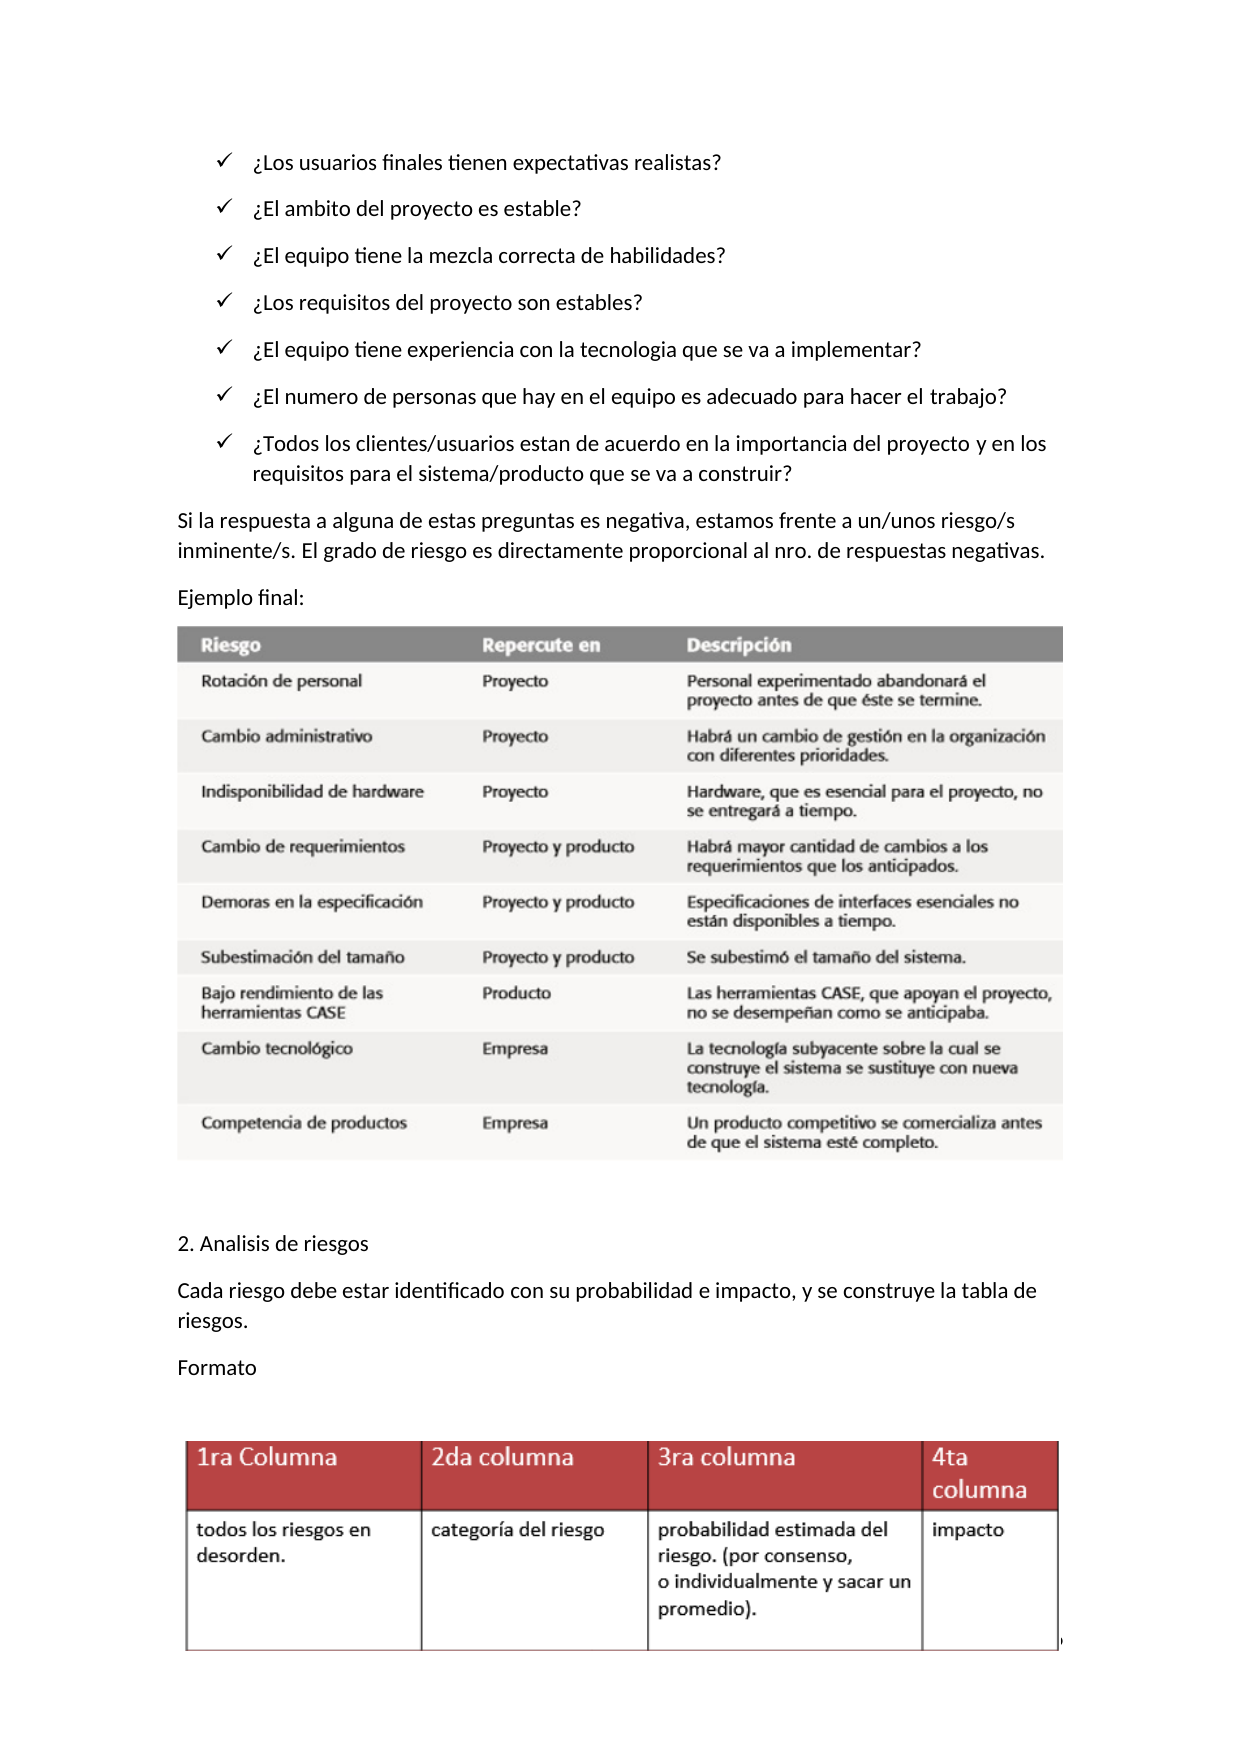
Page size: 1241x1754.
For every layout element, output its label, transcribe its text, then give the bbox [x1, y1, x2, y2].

text Cada riesgo debe estar identificado con su probabilidad e impacto, y se construye la tabla de riesgos. [177, 1276, 1063, 1334]
text Formato [177, 1353, 1063, 1381]
list ¿El numero de personas que hay en el equipo es adecuado para hacer el trabajo? [215, 382, 1063, 410]
list ¿El equipo tiene la mezcla correcta de habilidades? [215, 241, 1063, 269]
list ¿Los requisitos del proyecto son estables? [215, 288, 1063, 316]
list ¿El ambito del proyecto es estable? [215, 194, 1063, 222]
list ¿Los usuarios finales tienen expectativas realistas? [215, 148, 1063, 176]
text 2. Analisis de riesgos [177, 1229, 1063, 1257]
picture [176, 1441, 1061, 1651]
picture [177, 625, 1063, 1161]
list ¿Todos los clientes/usuarios estan de acuerdo en la importancia del proyecto y en los requisitos para el sistema/producto que se va a construir? [215, 429, 1063, 487]
text Si la respuesta a alguna de estas preguntas es negativa, estamos frente a un/unos riesgo/s inminente/s. El grado de riesgo es directamente proporcional al nro. de respuestas negativas. [177, 506, 1063, 564]
list ¿El equipo tiene experiencia con la tecnologia que se va a implementar? [215, 335, 1063, 363]
text Ejemplo final: [177, 583, 1063, 611]
